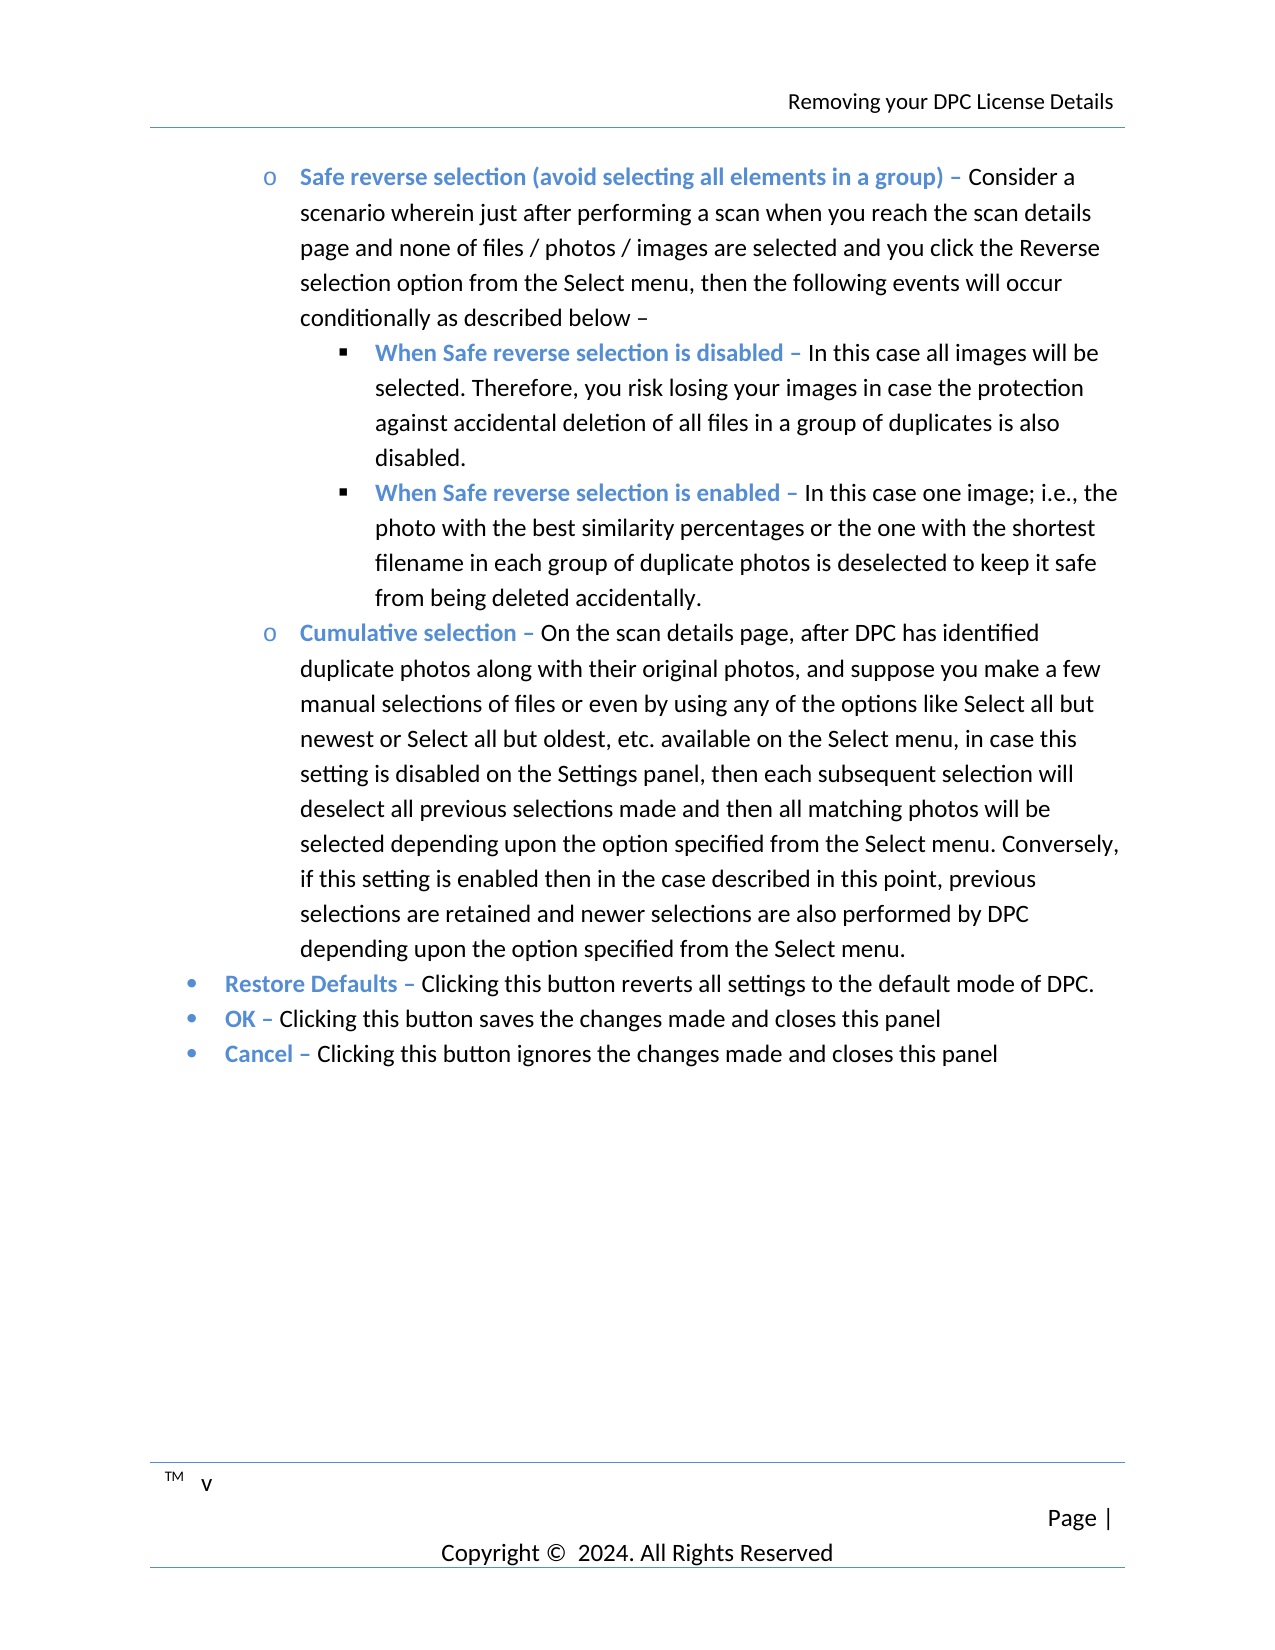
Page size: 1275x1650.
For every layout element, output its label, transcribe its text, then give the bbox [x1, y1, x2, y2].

list OK – Clicking this button saves the changes made and closes this panel [187, 1004, 1125, 1034]
list Safe reverse selection (avoid selecting all elements in a group) – Consider a scenario wherein just after performing a scan when you reach the scan details page and none of files / photos / images are selected and you click the Reverse selection option from the Select menu, then the following events will occur conditionally as described below – [262, 161, 1125, 333]
list When Safe reverse selection is enabled – In this case one image; i.e., the photo with the best similarity percentages or the one with the shortest filename in each group of duplicate photos is deselected to keep it safe from being deleted accidentally. [337, 477, 1125, 613]
list Cumulative selection – On the scan details page, after DPC has identified duplicate photos along with their original photos, and suppose you make a few manual selections of files or even by using any of the options like Select all but newest or Select all but oldest, etc. available on the Select menu, in case this setting is disabled on the Settings panel, then each subsequent selection will deselect all previous selections made and then all matching photos will be selected depending upon the option specified from the Select menu. Conversely, if this setting is enabled then in the case described in this point, previous selections are retained and newer selections are also performed by DPC depending upon the option specified from the Select menu. [262, 617, 1125, 964]
list Restore Defaults – Clicking this button reverts all settings to the default mode of DPC. [187, 969, 1125, 999]
list Cancel – Clicking this button ignores the changes made and closes this panel [187, 1039, 1125, 1069]
list When Safe reverse selection is disabled – In this case all images will be selected. Therefore, you risk losing your images in case the protection against accidental deletion of all files in a group of duplicates is also disabled. [337, 337, 1125, 473]
